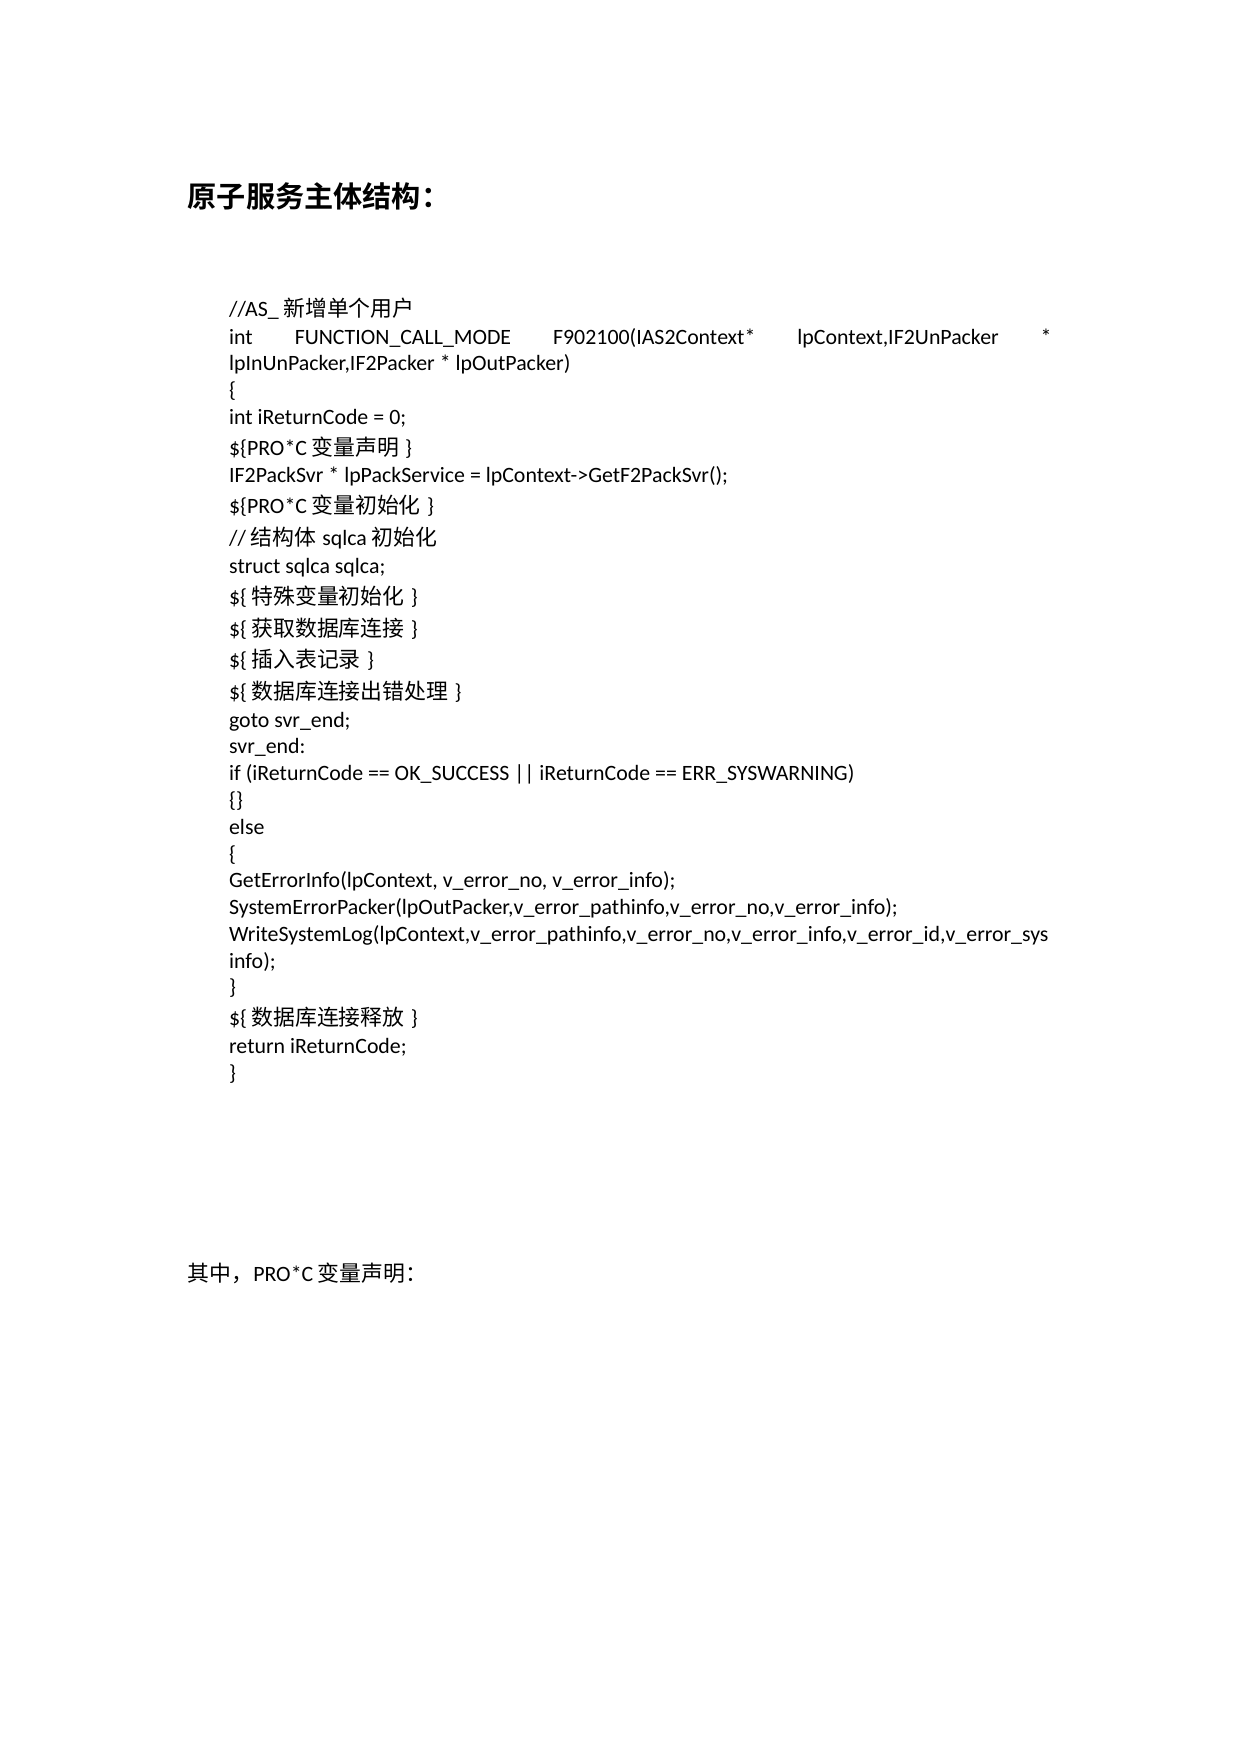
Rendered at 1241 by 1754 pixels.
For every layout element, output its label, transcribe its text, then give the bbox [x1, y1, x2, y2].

subtitle 原子服务主体结构： [187, 162, 1053, 227]
text 其中，PRO*C变量声明： [187, 1256, 1053, 1288]
